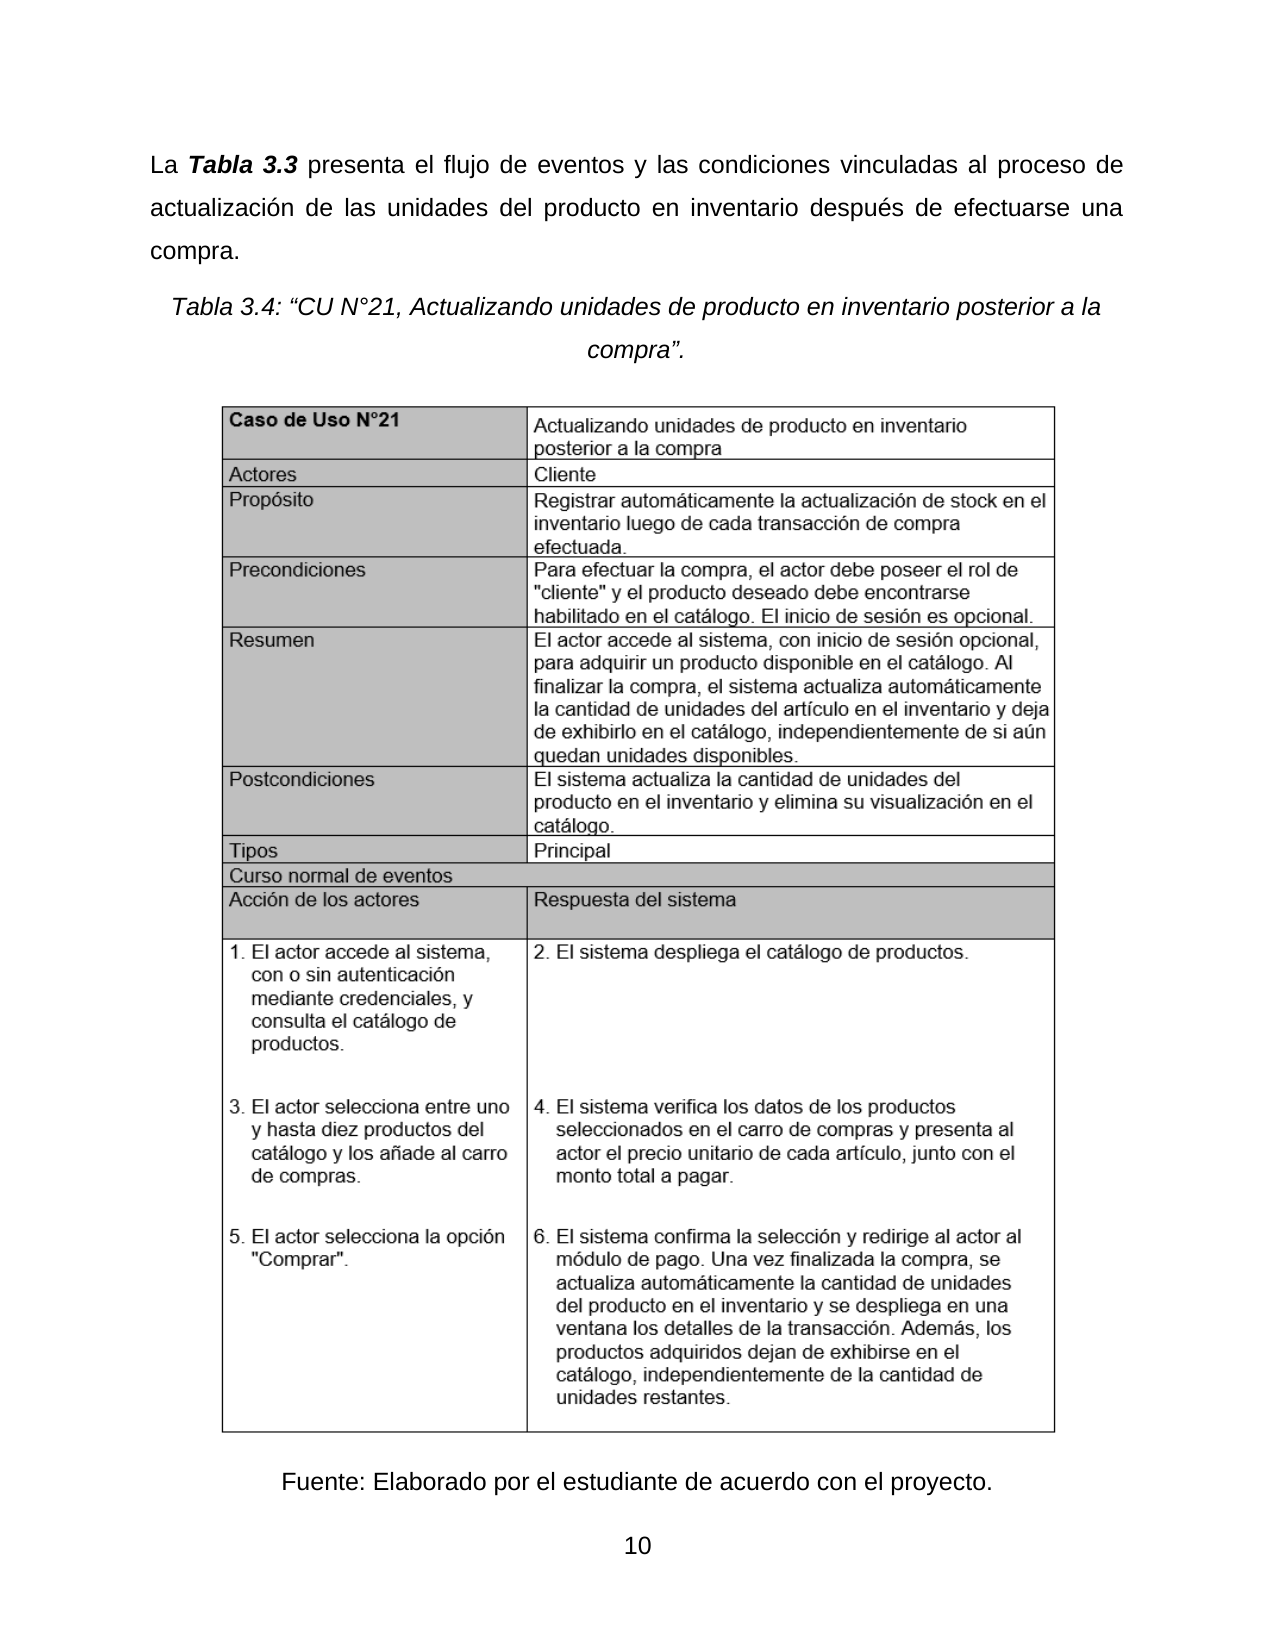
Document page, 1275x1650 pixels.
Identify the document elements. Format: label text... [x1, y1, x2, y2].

text Fuente: Elaborado por el estudiante de acuerdo con el proyecto. [150, 1467, 1125, 1496]
text La Tabla 3.3 presenta el flujo de eventos y las condiciones vinculadas al proceso de actualización de las unidades del producto en inventario después de efectuarse una compra. [150, 150, 1125, 265]
picture [216, 398, 1059, 1441]
